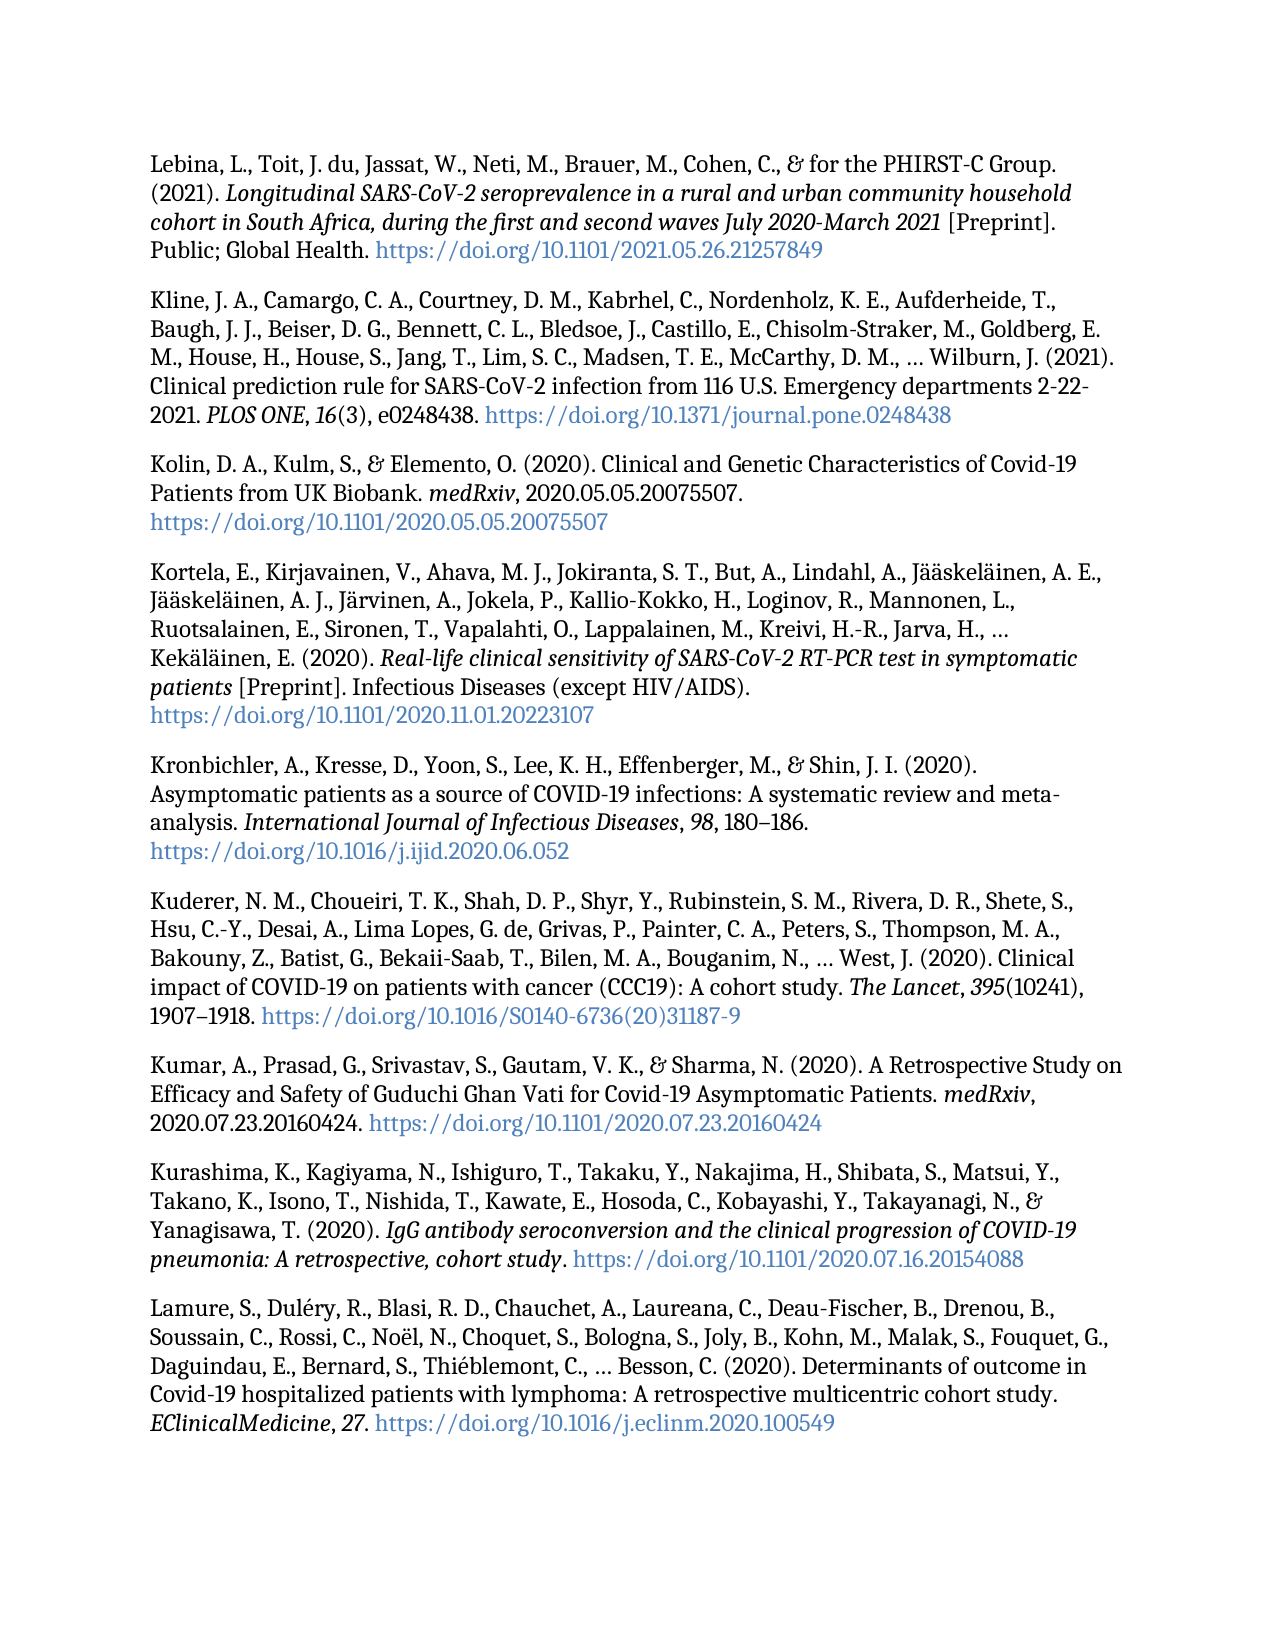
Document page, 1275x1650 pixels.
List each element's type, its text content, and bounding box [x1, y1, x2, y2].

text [150, 150, 1125, 265]
text Lamure, S., Duléry, R., Blasi, R. D., Chauchet, A., Laureana, C., Deau-Fischer, B., Drenou, B., Soussain, C., Rossi, C., Noël, N., Choquet, S., Bologna, S., Joly, B., Kohn, M., Malak, S., Fouquet, G., Daguindau, E., Bernard, S., Thiéblemont, C., … Besson, C. (2020). Determinants of outcome in Covid-19 hospitalized patients with lymphoma: A retrospective multicentric cohort study. EClinicalMedicine, 27. https://doi.org/10.1016/j.eclinm.2020.100549 [150, 1294, 1125, 1438]
text Kolin, D. A., Kulm, S., & Elemento, O. (2020). Clinical and Genetic Characteristics of Covid-19 Patients from UK Biobank. medRxiv, 2020.05.05.20075507. https://doi.org/10.1101/2020.05.05.20075507 [150, 450, 1125, 537]
text Kurashima, K., Kagiyama, N., Ishiguro, T., Takaku, Y., Nakajima, H., Shibata, S., Matsui, Y., Takano, K., Isono, T., Nishida, T., Kawate, E., Hosoda, C., Kobayashi, Y., Takayanagi, N., & Yanagisawa, T. (2020). IgG antibody seroconversion and the clinical progression of COVID-19 pneumonia: A retrospective, cohort study. https://doi.org/10.1101/2020.07.16.20154088 [150, 1158, 1125, 1273]
text Kortela, E., Kirjavainen, V., Ahava, M. J., Jokiranta, S. T., But, A., Lindahl, A., Jääskeläinen, A. E., Jääskeläinen, A. J., Järvinen, A., Jokela, P., Kallio-Kokko, H., Loginov, R., Mannonen, L., Ruotsalainen, E., Sironen, T., Vapalahti, O., Lappalainen, M., Kreivi, H.-R., Jarva, H., … Kekäläinen, E. (2020). Real-life clinical sensitivity of SARS-CoV-2 RT-PCR test in symptomatic patients [Preprint]. Infectious Diseases (except HIV/AIDS). https://doi.org/10.1101/2020.11.01.20223107 [150, 557, 1125, 730]
text Kumar, A., Prasad, G., Srivastav, S., Gautam, V. K., & Sharma, N. (2020). A Retrospective Study on Efficacy and Safety of Guduchi Ghan Vati for Covid-19 Asymptomatic Patients. medRxiv, 2020.07.23.20160424. https://doi.org/10.1101/2020.07.23.20160424 [150, 1051, 1125, 1137]
text Kuderer, N. M., Choueiri, T. K., Shah, D. P., Shyr, Y., Rubinstein, S. M., Rivera, D. R., Shete, S., Hsu, C.-Y., Desai, A., Lima Lopes, G. de, Grivas, P., Painter, C. A., Peters, S., Thompson, M. A., Bakouny, Z., Batist, G., Bekaii-Saab, T., Bilen, M. A., Bouganim, N., … West, J. (2020). Clinical impact of COVID-19 on patients with cancer (CCC19): A cohort study. The Lancet, 395(10241), 1907–1918. https://doi.org/10.1016/S0140-6736(20)31187-9 [150, 887, 1125, 1030]
text Kronbichler, A., Kresse, D., Yoon, S., Lee, K. H., Effenberger, M., & Shin, J. I. (2020). Asymptomatic patients as a source of COVID-19 infections: A systematic review and meta-analysis. International Journal of Infectious Diseases, 98, 180–186. https://doi.org/10.1016/j.ijid.2020.06.052 [150, 751, 1125, 866]
text Kline, J. A., Camargo, C. A., Courtney, D. M., Kabrhel, C., Nordenholz, K. E., Aufderheide, T., Baugh, J. J., Beiser, D. G., Bennett, C. L., Bledsoe, J., Castillo, E., Chisolm-Straker, M., Goldberg, E. M., House, H., House, S., Jang, T., Lim, S. C., Madsen, T. E., McCarthy, D. M., … Wilburn, J. (2021). Clinical prediction rule for SARS-CoV-2 infection from 116 U.S. Emergency departments 2-22-2021. PLOS ONE, 16(3), e0248438. https://doi.org/10.1371/journal.pone.0248438 [150, 286, 1125, 429]
